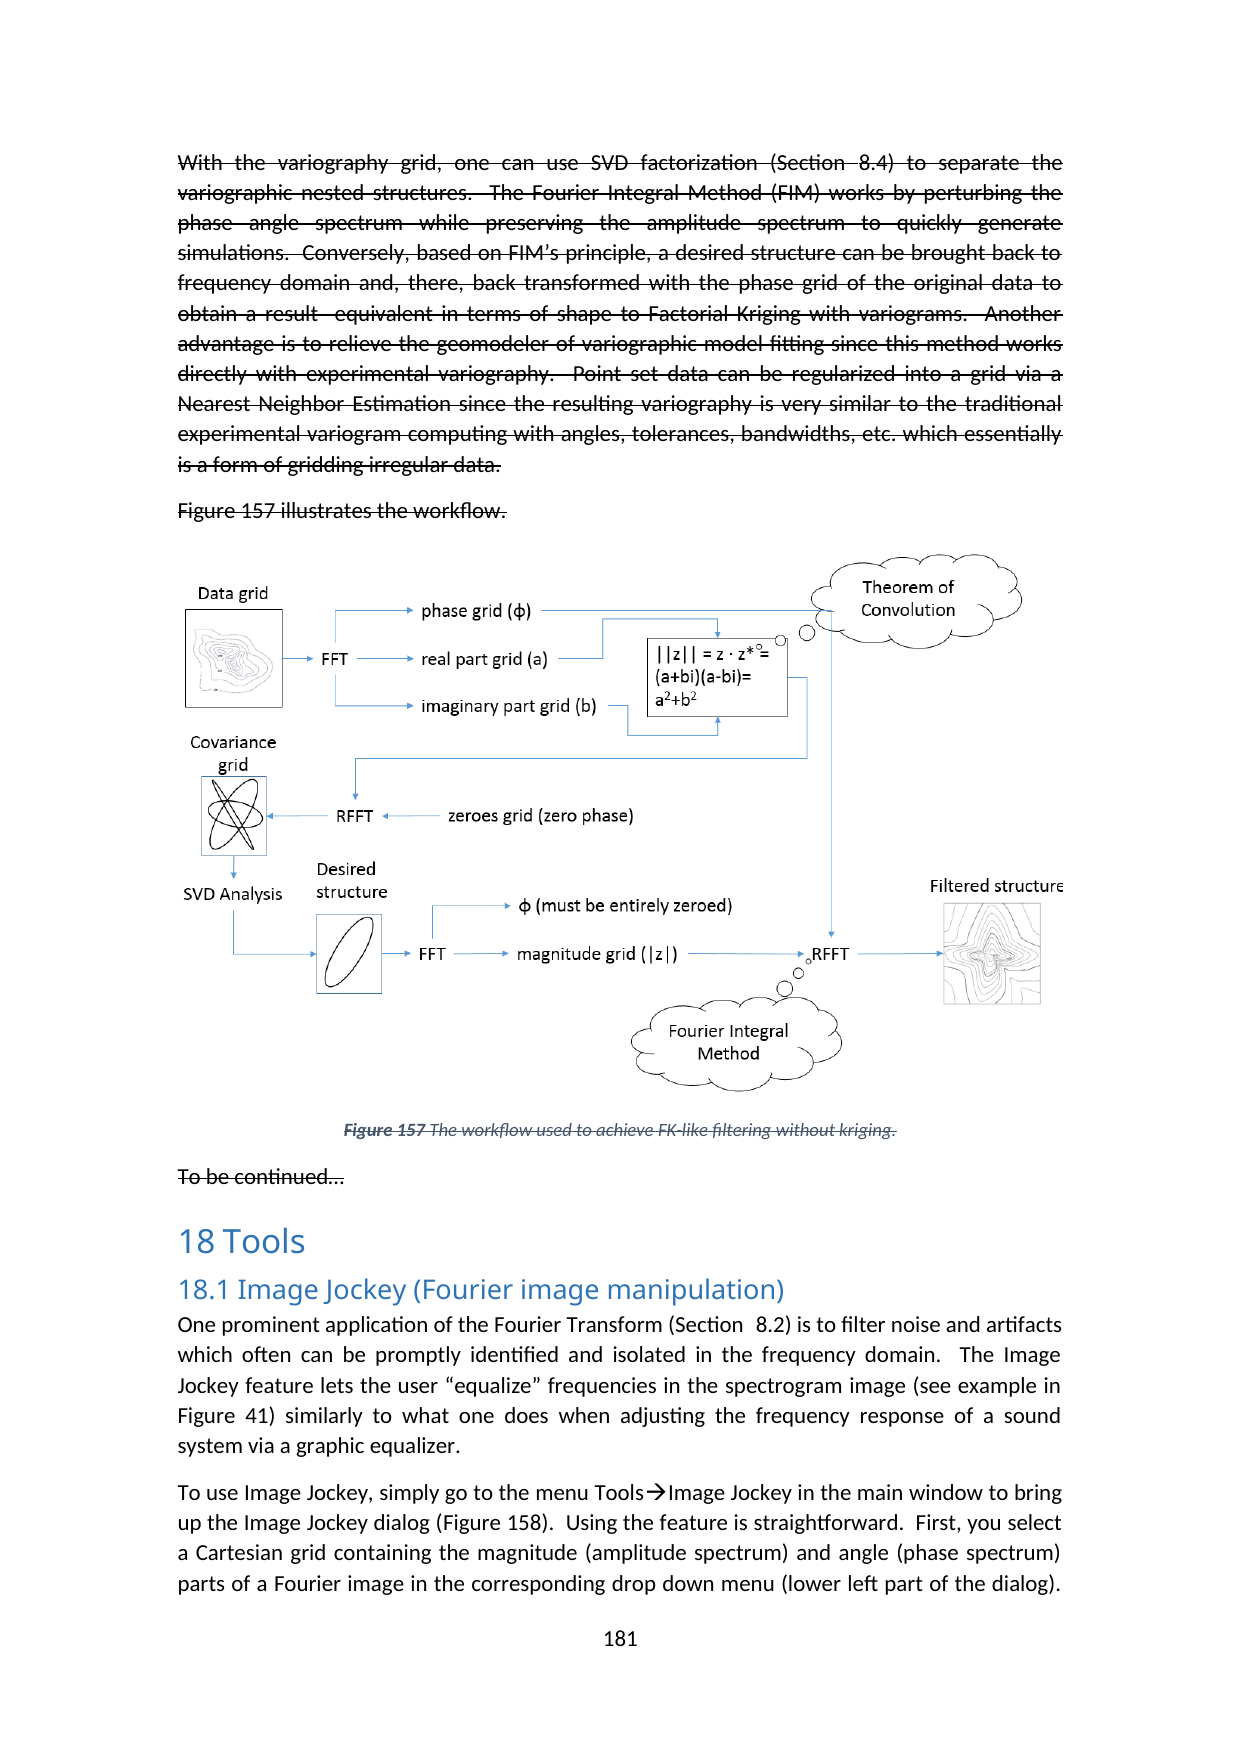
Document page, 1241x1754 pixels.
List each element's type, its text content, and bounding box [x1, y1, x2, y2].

subtitle Image Jockey (Fourier image manipulation) [177, 1271, 1063, 1307]
text One prominent application of the Fourier Transform (Section 8.2) is to filter noise and artifacts which often can be promptly identified and isolated in the frequency domain. The Image Jockey feature lets the user “equalize” frequencies in the spectrogram image (see example in Figure 41) similarly to what one does when adjusting the frequency response of a sound system via a graphic equalizer. [177, 1310, 1063, 1459]
picture [177, 543, 1063, 1100]
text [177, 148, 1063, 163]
text Figure 157 illustrates the workflow. [177, 497, 1063, 524]
subtitle Tools [177, 1217, 1063, 1263]
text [177, 1478, 1063, 1597]
text Figure 157 The workflow used to achieve FK-like filtering without kriging. [177, 1118, 1063, 1141]
text To be continued… [177, 1162, 1063, 1190]
